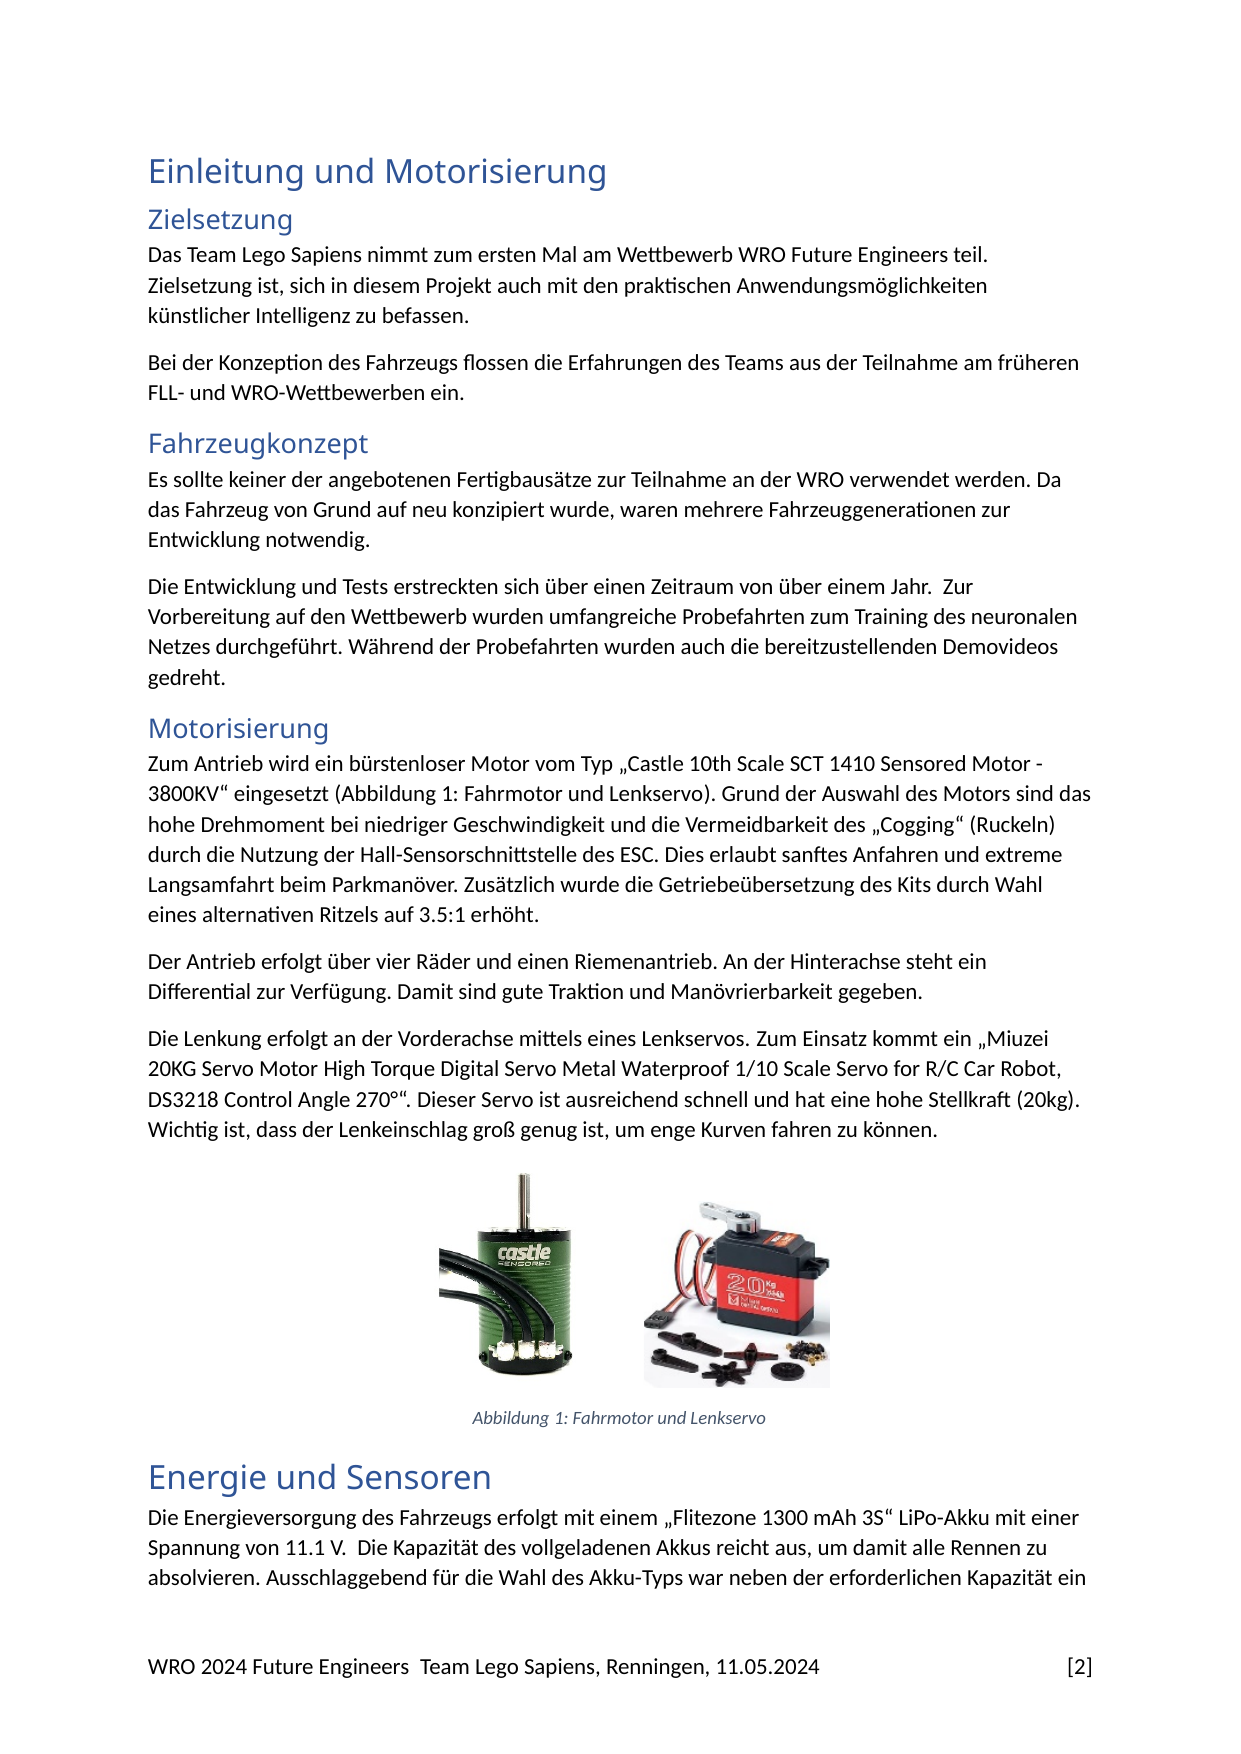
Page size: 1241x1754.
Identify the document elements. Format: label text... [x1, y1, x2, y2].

subtitle Zielsetzung [148, 201, 1093, 238]
subtitle Energie und Sensoren [148, 1454, 1093, 1499]
picture [410, 1161, 830, 1388]
text Der Antrieb erfolgt über vier Räder und einen Riemenantrieb. An der Hinterachse steht ein Differential zur Verfügung. Damit sind gute Traktion und Manövrierbarkeit gegeben. [148, 947, 1093, 1005]
text Die Entwicklung und Tests erstreckten sich über einen Zeitraum von über einem Jahr. Zur Vorbereitung auf den Wettbewerb wurden umfangreiche Probefahrten zum Training des neuronalen Netzes durchgeführt. Während der Probefahrten wurden auch die bereitzustellenden Demovideos gedreht. [148, 572, 1093, 691]
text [148, 1503, 1093, 1591]
text Es sollte keiner der angebotenen Fertigbausätze zur Teilnahme an der WRO verwendet werden. Da das Fahrzeug von Grund auf neu konzipiert wurde, waren mehrere Fahrzeuggenerationen zur Entwicklung notwendig. [148, 465, 1093, 553]
subtitle Fahrzeugkonzept [148, 425, 1093, 462]
subtitle Einleitung und Motorisierung [148, 148, 1093, 193]
text Zum Antrieb wird ein bürstenloser Motor vom Typ „Castle 10th Scale SCT 1410 Sensored Motor - 3800KV“ eingesetzt (Abbildung 1: Fahrmotor und Lenkservo). Grund der Auswahl des Motors sind das hohe Drehmoment bei niedriger Geschwindigkeit und die Vermeidbarkeit des „Cogging“ (Ruckeln) durch die Nutzung der Hall-Sensorschnittstelle des ESC. Dies erlaubt sanftes Anfahren und extreme Langsamfahrt beim Parkmanöver. Zusätzlich wurde die Getriebeübersetzung des Kits durch Wahl eines alternativen Ritzels auf 3.5:1 erhöht. [148, 749, 1093, 928]
text Abbildung 1: Fahrmotor und Lenkservo [148, 1406, 1093, 1429]
text Bei der Konzeption des Fahrzeugs flossen die Erfahrungen des Teams aus der Teilnahme am früheren FLL- und WRO-Wettbewerben ein. [148, 348, 1093, 406]
text Die Lenkung erfolgt an der Vorderachse mittels eines Lenkservos. Zum Einsatz kommt ein „Miuzei 20KG Servo Motor High Torque Digital Servo Metal Waterproof 1/10 Scale Servo for R/C Car Robot, DS3218 Control Angle 270°“. Dieser Servo ist ausreichend schnell und hat eine hohe Stellkraft (20kg). Wichtig ist, dass der Lenkeinschlag groß genug ist, um enge Kurven fahren zu können. [148, 1024, 1093, 1143]
text Das Team Lego Sapiens nimmt zum ersten Mal am Wettbewerb WRO Future Engineers teil. Zielsetzung ist, sich in diesem Projekt auch mit den praktischen Anwendungsmöglichkeiten künstlicher Intelligenz zu befassen. [148, 241, 1093, 329]
subtitle Motorisierung [148, 709, 1093, 746]
